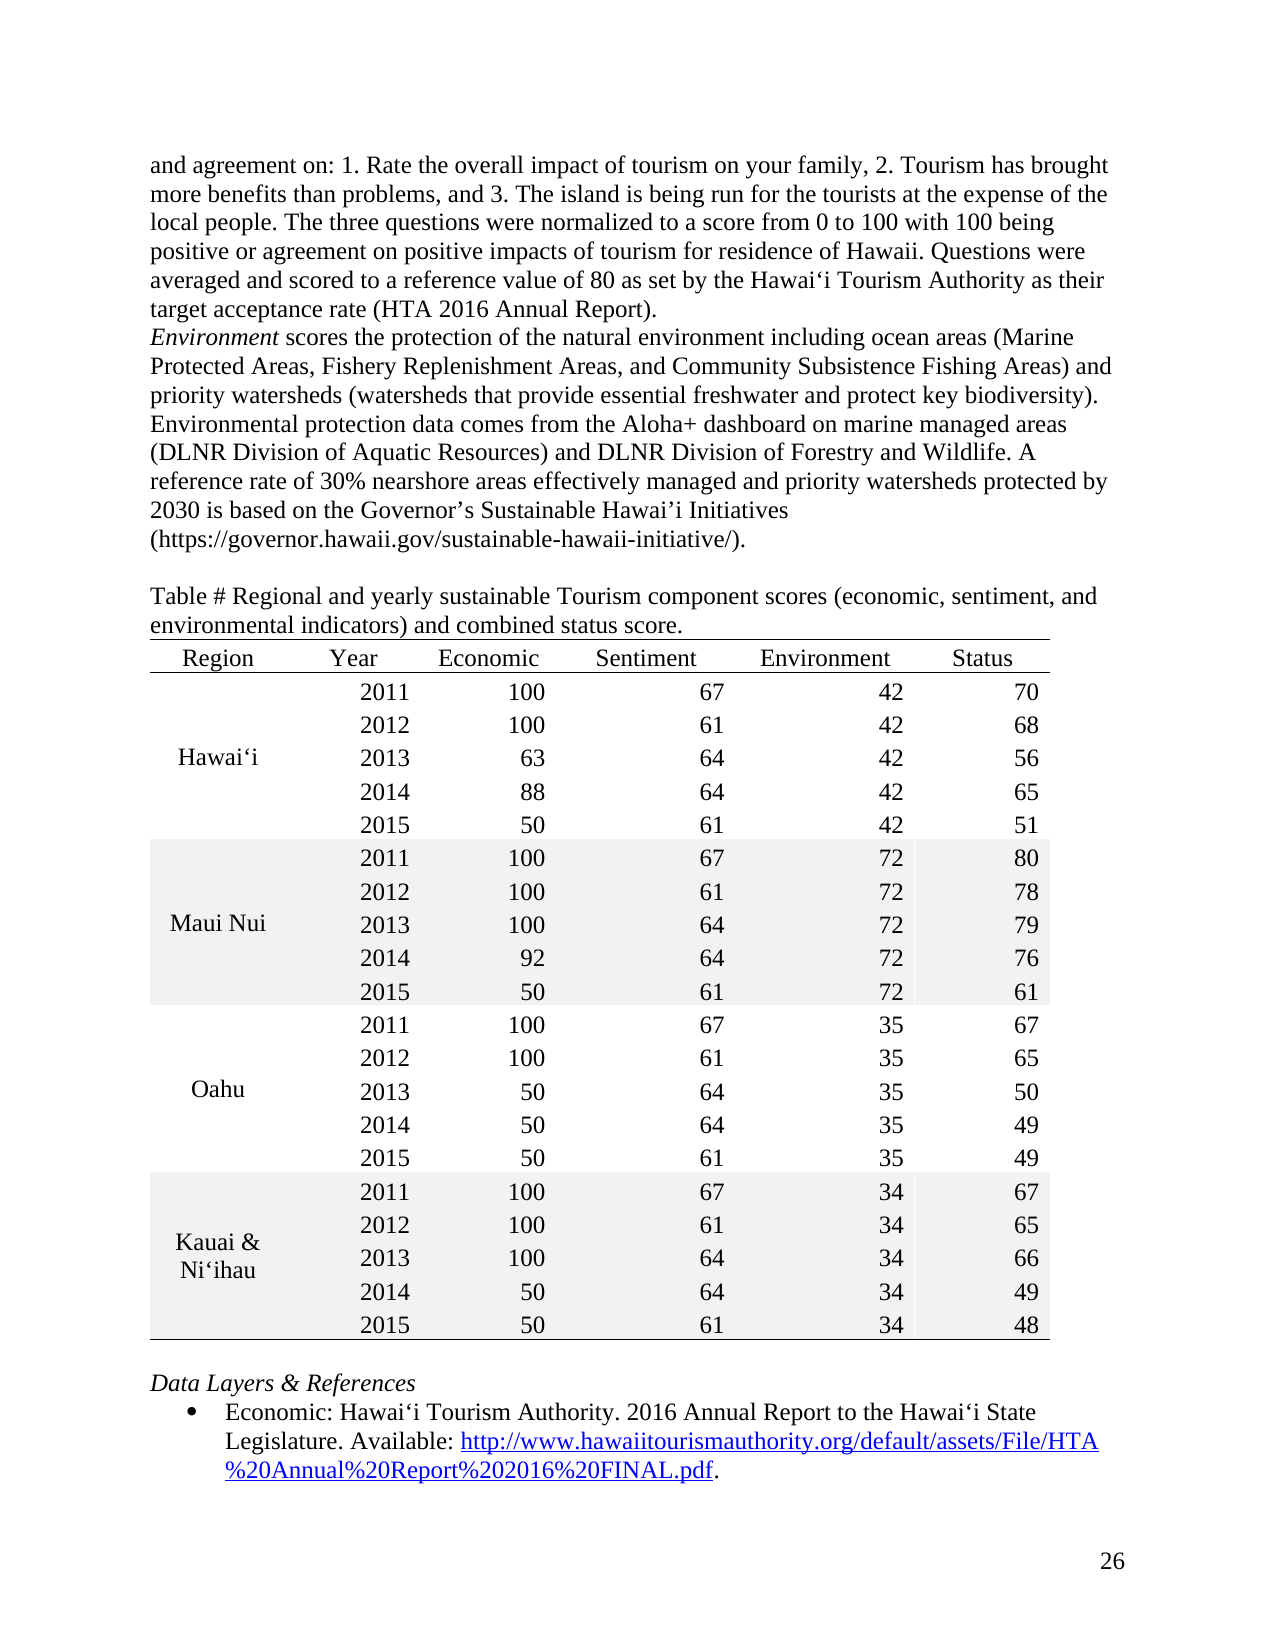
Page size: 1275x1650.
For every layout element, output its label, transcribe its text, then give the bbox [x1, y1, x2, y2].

table_cell 65 [915, 1039, 1050, 1072]
table_cell 72 [736, 839, 914, 872]
table_cell 50 [915, 1072, 1050, 1105]
table_cell 2015 [286, 972, 421, 1005]
table_cell 67 [556, 673, 736, 705]
table_cell 65 [915, 772, 1050, 805]
table_header Year [286, 640, 421, 672]
table_cell 100 [421, 872, 556, 905]
table_cell 64 [556, 1272, 736, 1305]
table_cell 2012 [286, 705, 421, 739]
table_cell 61 [556, 972, 736, 1005]
table_cell 64 [556, 1072, 736, 1105]
table_cell 2013 [286, 905, 421, 939]
table_cell 2013 [286, 739, 421, 772]
table_header Region [150, 640, 286, 672]
table_cell 2013 [286, 1072, 421, 1105]
table_header Status [915, 640, 1050, 672]
table_cell 34 [736, 1305, 914, 1339]
table_cell 49 [915, 1272, 1050, 1305]
list Economic: Hawaiʻi Tourism Authority. 2016 Annual Report to the Hawaiʻi State Legislature. Available: http://www.hawaiitourismauthority.org/default/assets/File/HTA%20Annual%20Report%202016%20FINAL.pdf. [187, 1397, 1125, 1483]
table_cell 2011 [286, 1005, 421, 1039]
table_cell 42 [736, 739, 914, 772]
table_cell 72 [736, 872, 914, 905]
table_cell 2011 [286, 1172, 421, 1205]
table_cell 72 [736, 972, 914, 1005]
text Table # Regional and yearly sustainable Tourism component scores (economic, sentiment, and environmental indicators) and combined status score. [150, 581, 1125, 639]
table_cell 35 [736, 1039, 914, 1072]
table_cell 35 [736, 1139, 914, 1172]
table_cell 2014 [286, 939, 421, 972]
table_cell 35 [736, 1105, 914, 1139]
table_cell 51 [915, 805, 1050, 839]
table_cell 100 [421, 839, 556, 872]
table_cell 56 [915, 739, 1050, 772]
table_cell 80 [915, 839, 1050, 872]
table_header Economic [421, 640, 556, 672]
table_cell 50 [421, 1305, 556, 1339]
table_cell 50 [421, 1105, 556, 1139]
table_cell 34 [736, 1272, 914, 1305]
table_cell 61 [556, 1205, 736, 1239]
table_cell 2011 [286, 673, 421, 705]
table_cell 2015 [286, 1305, 421, 1339]
table_cell 100 [421, 1039, 556, 1072]
table_cell 2014 [286, 1105, 421, 1139]
table_cell 61 [915, 972, 1050, 1005]
table_cell 67 [556, 1172, 736, 1205]
table_cell Maui Nui [150, 839, 286, 1005]
table_cell 61 [556, 705, 736, 739]
table_cell 78 [915, 872, 1050, 905]
table_cell 72 [736, 905, 914, 939]
table_cell 2013 [286, 1239, 421, 1272]
table_cell 2014 [286, 772, 421, 805]
table_cell Kauai & Niʻihau [150, 1172, 286, 1339]
table_cell 2015 [286, 805, 421, 839]
table_cell 34 [736, 1172, 914, 1205]
table_cell 100 [421, 705, 556, 739]
table_cell 42 [736, 805, 914, 839]
table_cell 92 [421, 939, 556, 972]
table_cell 35 [736, 1072, 914, 1105]
table_cell 63 [421, 739, 556, 772]
table_cell 50 [421, 805, 556, 839]
table_cell 2012 [286, 1205, 421, 1239]
table_cell 88 [421, 772, 556, 805]
table_cell 100 [421, 1239, 556, 1272]
text Environment scores the protection of the natural environment including ocean areas (Marine Protected Areas, Fishery Replenishment Areas, and Community Subsistence Fishing Areas) and priority watersheds (watersheds that provide essential freshwater and protect key biodiversity). Environmental protection data comes from the Aloha+ dashboard on marine managed areas (DLNR Division of Aquatic Resources) and DLNR Division of Forestry and Wildlife. A reference rate of 30% nearshore areas effectively managed and priority watersheds protected by 2030 is based on the Governor’s Sustainable Hawai’i Initiatives (https://governor.hawaii.gov/sustainable-hawaii-initiative/). [150, 322, 1125, 552]
table_cell 34 [736, 1239, 914, 1272]
table_cell 100 [421, 1005, 556, 1039]
table_cell 64 [556, 1239, 736, 1272]
table_cell 61 [556, 1305, 736, 1339]
table_cell 50 [421, 1072, 556, 1105]
table_cell 64 [556, 905, 736, 939]
table_cell 42 [736, 705, 914, 739]
table_cell 49 [915, 1139, 1050, 1172]
table_cell 67 [556, 839, 736, 872]
table_cell 50 [421, 1272, 556, 1305]
table_cell 100 [421, 1205, 556, 1239]
table_cell 64 [556, 939, 736, 972]
table_cell 2012 [286, 872, 421, 905]
table_cell 34 [736, 1205, 914, 1239]
table_cell 61 [556, 1139, 736, 1172]
table_cell 35 [736, 1005, 914, 1039]
table_cell 67 [915, 1172, 1050, 1205]
table_cell Oahu [150, 1005, 286, 1172]
table_cell 2012 [286, 1039, 421, 1072]
table_header Environment [736, 640, 914, 672]
table_cell 49 [915, 1105, 1050, 1139]
table_cell 76 [915, 939, 1050, 972]
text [150, 150, 1125, 322]
table_cell 64 [556, 1105, 736, 1139]
table_cell 64 [556, 772, 736, 805]
table_cell 48 [915, 1305, 1050, 1339]
table_cell 70 [915, 673, 1050, 705]
table_cell 79 [915, 905, 1050, 939]
table_header Sentiment [556, 640, 736, 672]
table_cell 100 [421, 673, 556, 705]
table_cell 61 [556, 805, 736, 839]
table_cell 100 [421, 905, 556, 939]
table_cell 68 [915, 705, 1050, 739]
table_cell 61 [556, 872, 736, 905]
table_cell 100 [421, 1172, 556, 1205]
table_cell 72 [736, 939, 914, 972]
table_cell 50 [421, 1139, 556, 1172]
table_cell 42 [736, 772, 914, 805]
table_cell 2011 [286, 839, 421, 872]
table_cell 50 [421, 972, 556, 1005]
table_cell 61 [556, 1039, 736, 1072]
table_cell 65 [915, 1205, 1050, 1239]
table_cell 2015 [286, 1139, 421, 1172]
table_cell 2014 [286, 1272, 421, 1305]
table_cell 64 [556, 739, 736, 772]
text Data Layers & References [150, 1368, 1125, 1397]
table_cell 66 [915, 1239, 1050, 1272]
table_cell Hawaiʻi [150, 673, 286, 839]
table_cell 67 [915, 1005, 1050, 1039]
table_cell 42 [736, 673, 914, 705]
table_cell 67 [556, 1005, 736, 1039]
